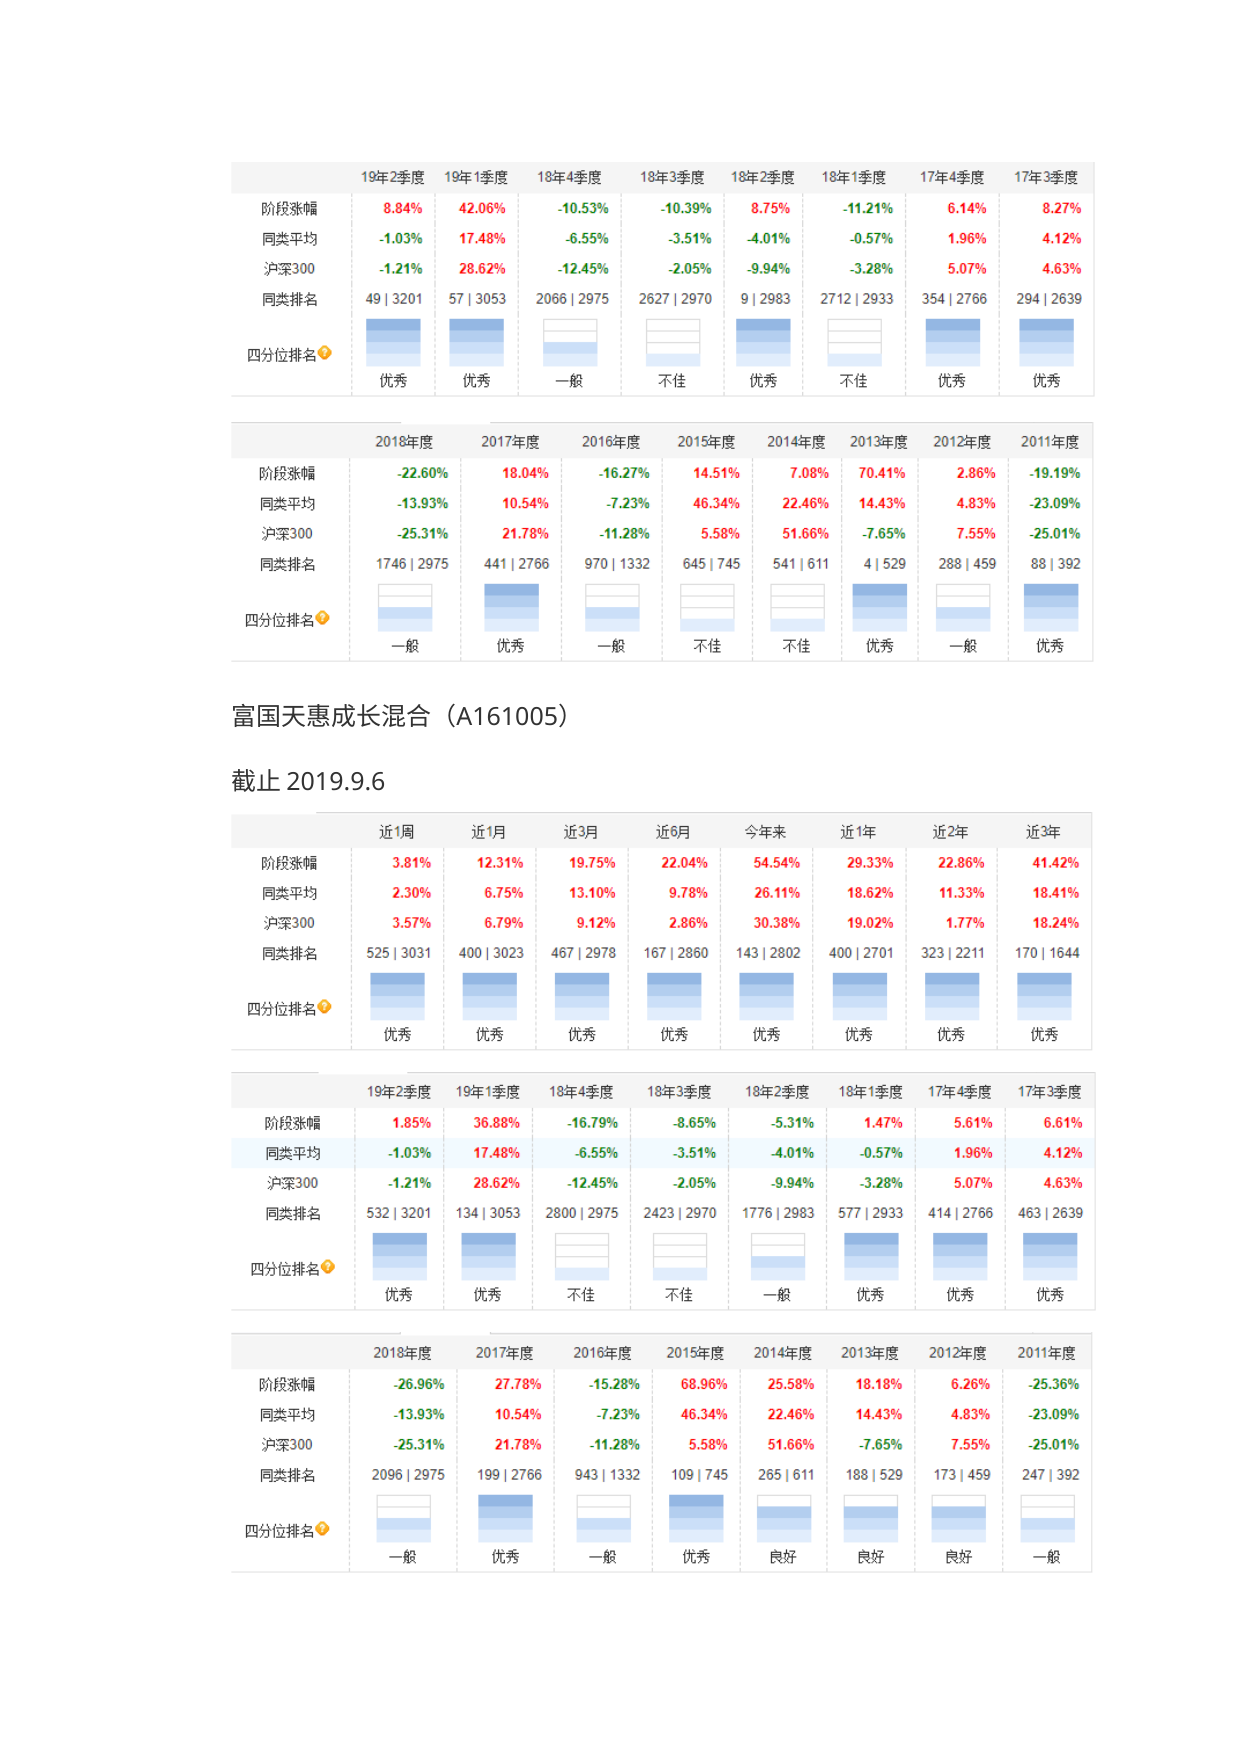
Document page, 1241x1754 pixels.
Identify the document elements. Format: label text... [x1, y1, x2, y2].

picture [231, 812, 1097, 1062]
picture [231, 422, 1097, 670]
picture [231, 162, 1097, 399]
text 富国天惠成长混合（A161005） [187, 682, 1053, 747]
picture [231, 1332, 1097, 1582]
picture [231, 1072, 1097, 1321]
text 截止2019.9.6 [187, 747, 1053, 812]
